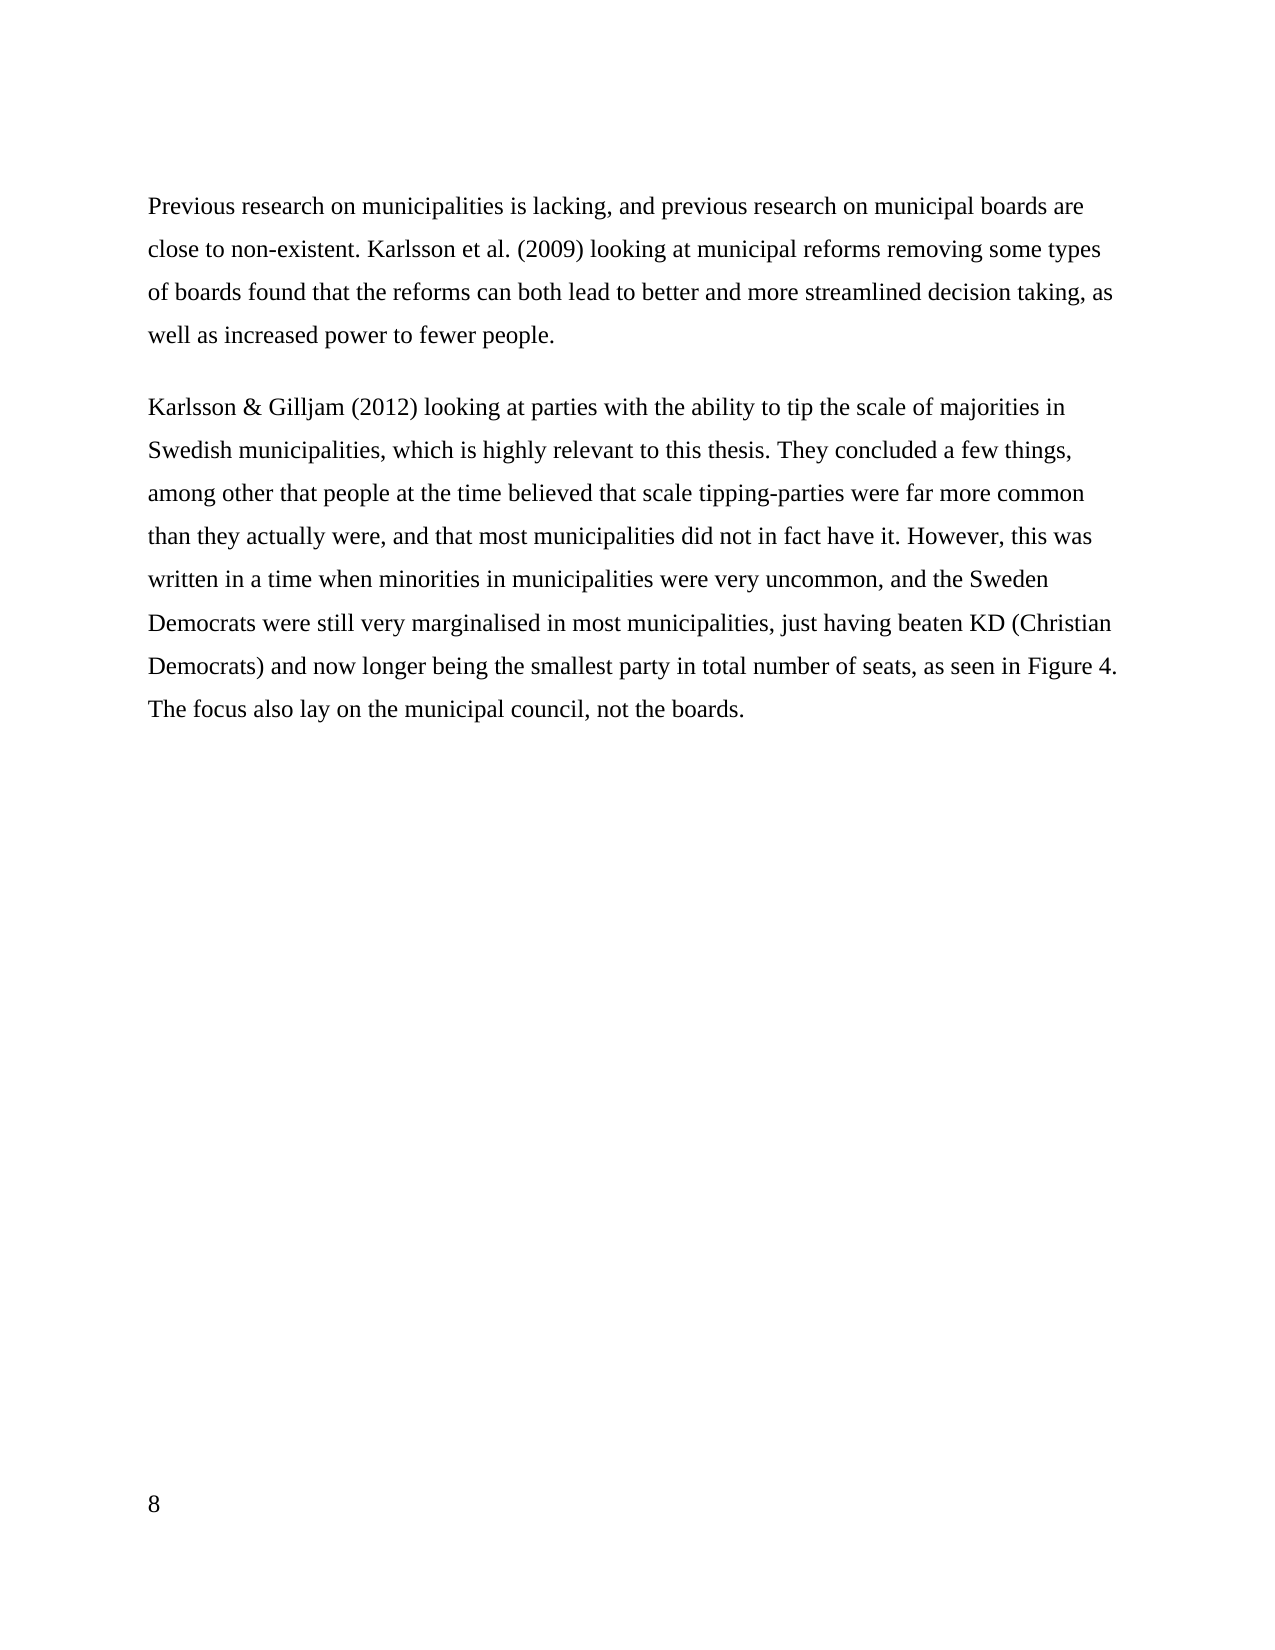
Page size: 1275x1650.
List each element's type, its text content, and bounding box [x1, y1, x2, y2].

text Previous research on municipalities is lacking, and previous research on municipal boards are close to non-existent. Karlsson et al. (2009) looking at municipal reforms removing some types of boards found that the reforms can both lead to better and more streamlined decision taking, as well as increased power to fewer people. [148, 191, 1127, 349]
text Karlsson & Gilljam (2012) looking at parties with the ability to tip the scale of majorities in Swedish municipalities, which is highly relevant to this thesis. They concluded a few things, among other that people at the time believed that scale tipping-parties were far more common than they actually were, and that most municipalities did not in fact have it. However, this was written in a time when minorities in municipalities were very uncommon, and the Sweden Democrats were still very marginalised in most municipalities, just having beaten KD (Christian Democrats) and now longer being the smallest party in total number of seats, as seen in Figure 4. The focus also lay on the municipal council, not the boards. [148, 392, 1127, 723]
